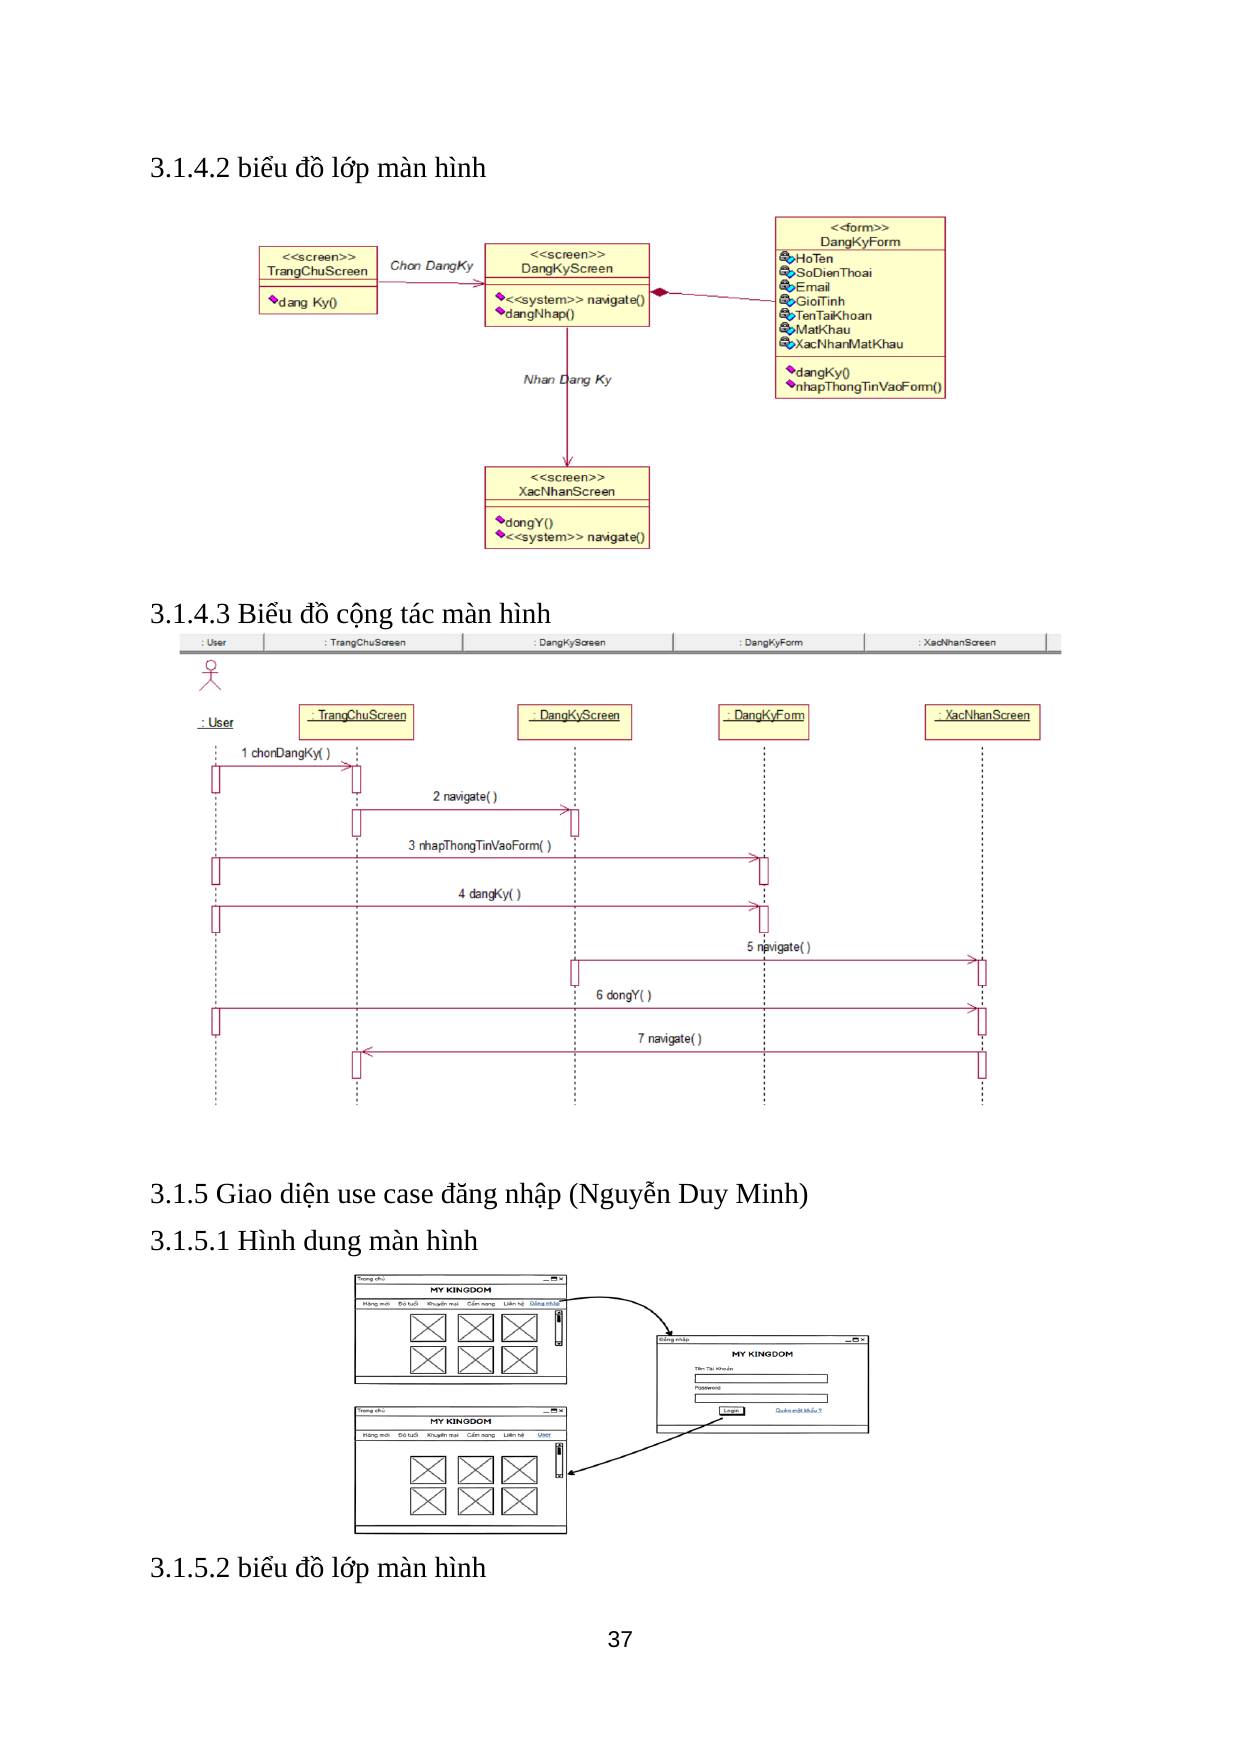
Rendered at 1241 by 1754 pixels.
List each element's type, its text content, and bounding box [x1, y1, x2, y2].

subtitle 3.1.4.3 Biểu đồ cộng tác màn hình [150, 596, 1090, 629]
subtitle 3.1.4.2 biểu đồ lớp màn hình [150, 150, 1090, 183]
subtitle 3.1.5.1 Hình dung màn hình [150, 1223, 1090, 1257]
picture [224, 200, 1016, 579]
picture [179, 633, 1062, 1110]
text 3.1.5.2 biểu đồ lớp màn hình [150, 1550, 1090, 1584]
picture [255, 1260, 986, 1551]
subtitle 3.1.5 Giao diện use case đăng nhập (Nguyễn Duy Minh) [150, 1176, 1090, 1210]
